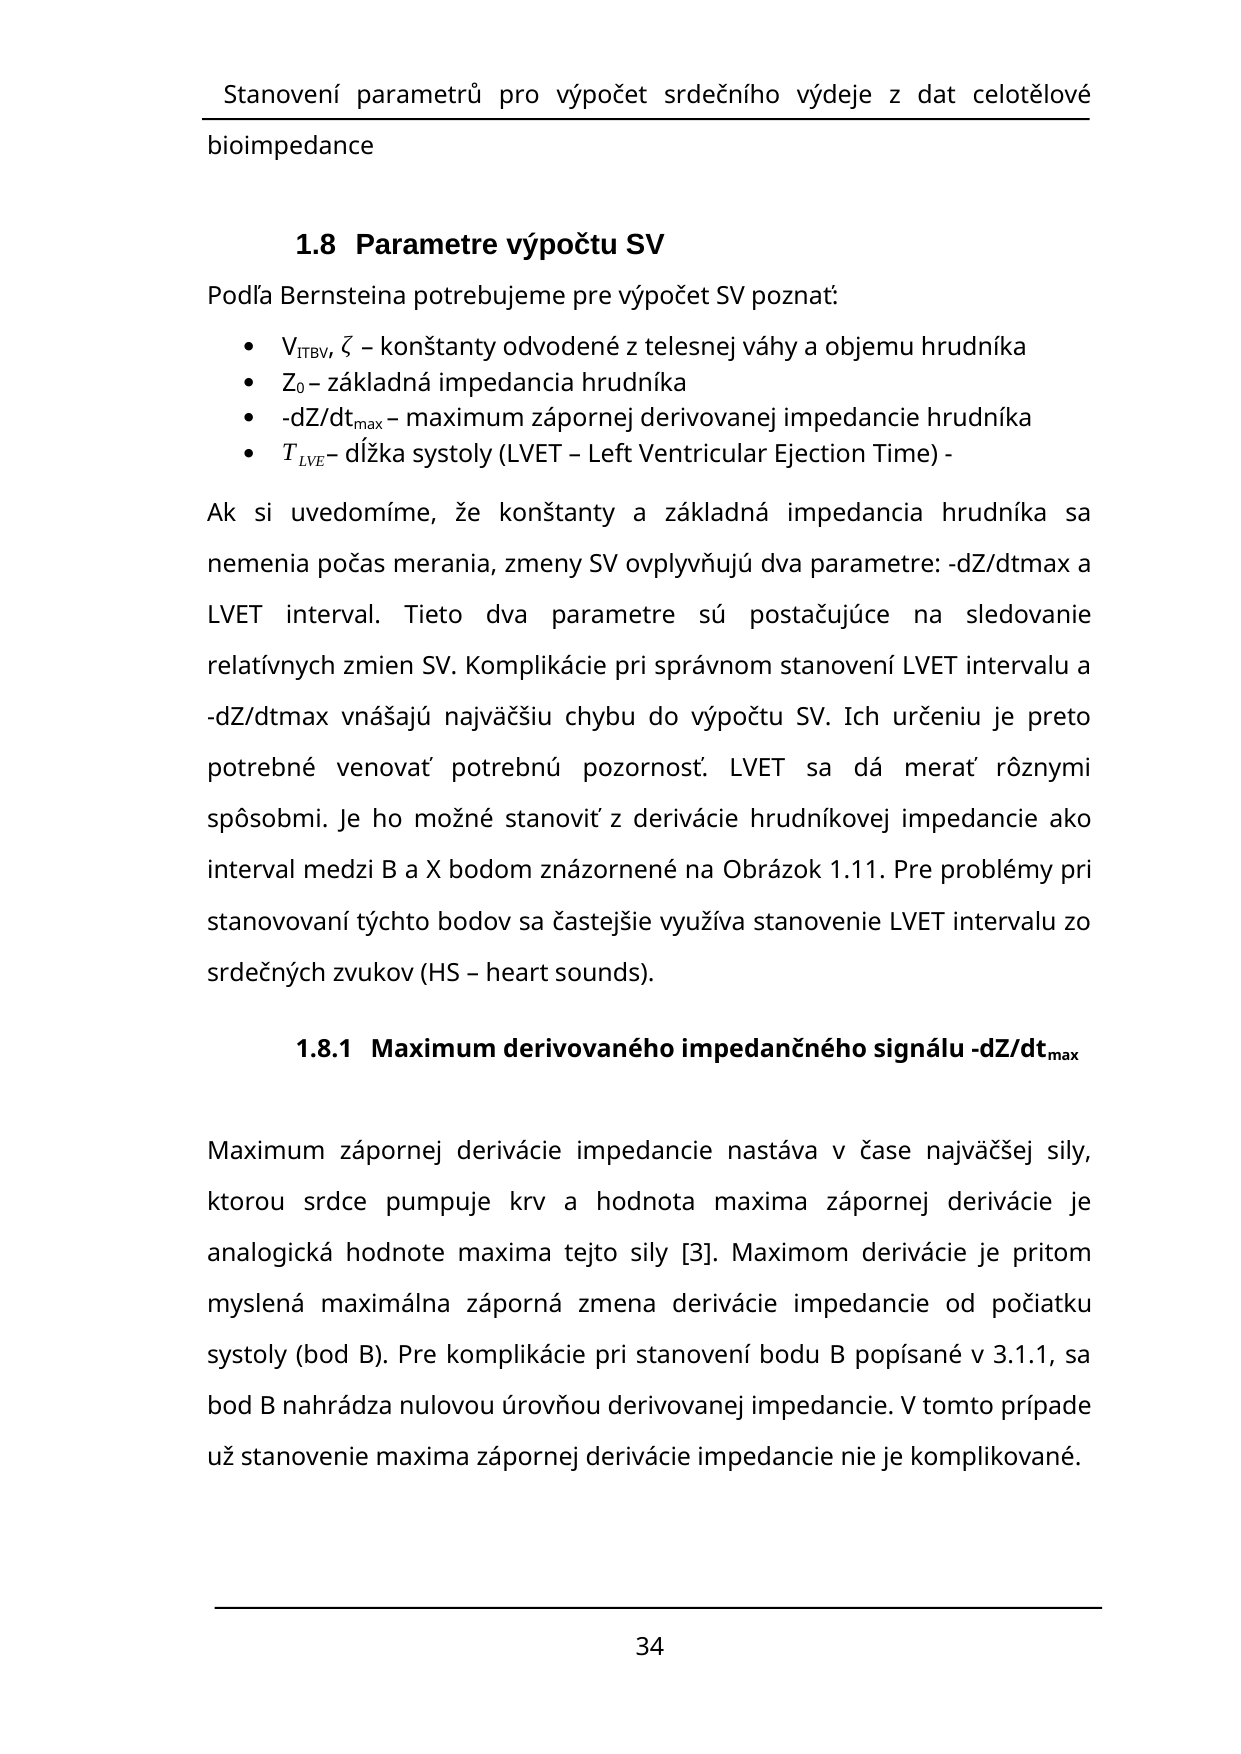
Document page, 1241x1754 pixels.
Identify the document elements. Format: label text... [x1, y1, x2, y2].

list -dZ/dtmax – maximum zápornej derivovanej impedancie hrudníka [244, 400, 1092, 434]
text Ak si uvedomíme, že konštanty a základná impedancia hrudníka sa nemenia počas merania, zmeny SV ovplyvňujú dva parametre: -dZ/dtmax a LVET interval. Tieto dva parametre sú postačujúce na sledovanie relatívnych zmien SV. Komplikácie pri správnom stanovení LVET intervalu a -dZ/dtmax vnášajú najväčšiu chybu do výpočtu SV. Ich určeniu je preto potrebné venovať potrebnú pozornosť. LVET sa dá merať rôznymi spôsobmi. Je ho možné stanoviť z derivácie hrudníkovej impedancie ako interval medzi B a X bodom znázornené na Obrázok 1.11. Pre problémy pri stanovovaní týchto bodov sa častejšie využíva stanovenie LVET intervalu zo srdečných zvukov (HS – heart sounds). [207, 495, 1092, 988]
text Podľa Bernsteina potrebujeme pre výpočet SV poznať: [207, 277, 1092, 312]
list – dĺžka systoly (LVET – Left Ventricular Ejection Time) - [244, 436, 1092, 472]
list VITBV, – konštanty odvodené z telesnej váhy a objemu hrudníka [244, 328, 1092, 363]
text Maximum zápornej derivácie impedancie nastáva v čase najväčšej sily, ktorou srdce pumpuje krv a hodnota maxima zápornej derivácie je analogická hodnote maxima tejto sily [3]. Maximom derivácie je pritom myslená maximálna záporná zmena derivácie impedancie od počiatku systoly (bod B). Pre komplikácie pri stanovení bodu B popísané v 3.1.1, sa bod B nahrádza nulovou úrovňou derivovanej impedancie. V tomto prípade už stanovenie maxima zápornej derivácie impedancie nie je komplikované. [207, 1132, 1092, 1473]
subtitle Maximum derivovaného impedančného signálu -dZ/dtmax [295, 1030, 1092, 1064]
subtitle Parametre výpočtu SV [295, 227, 1092, 261]
list Z0 – základná impedancia hrudníka [244, 364, 1092, 398]
